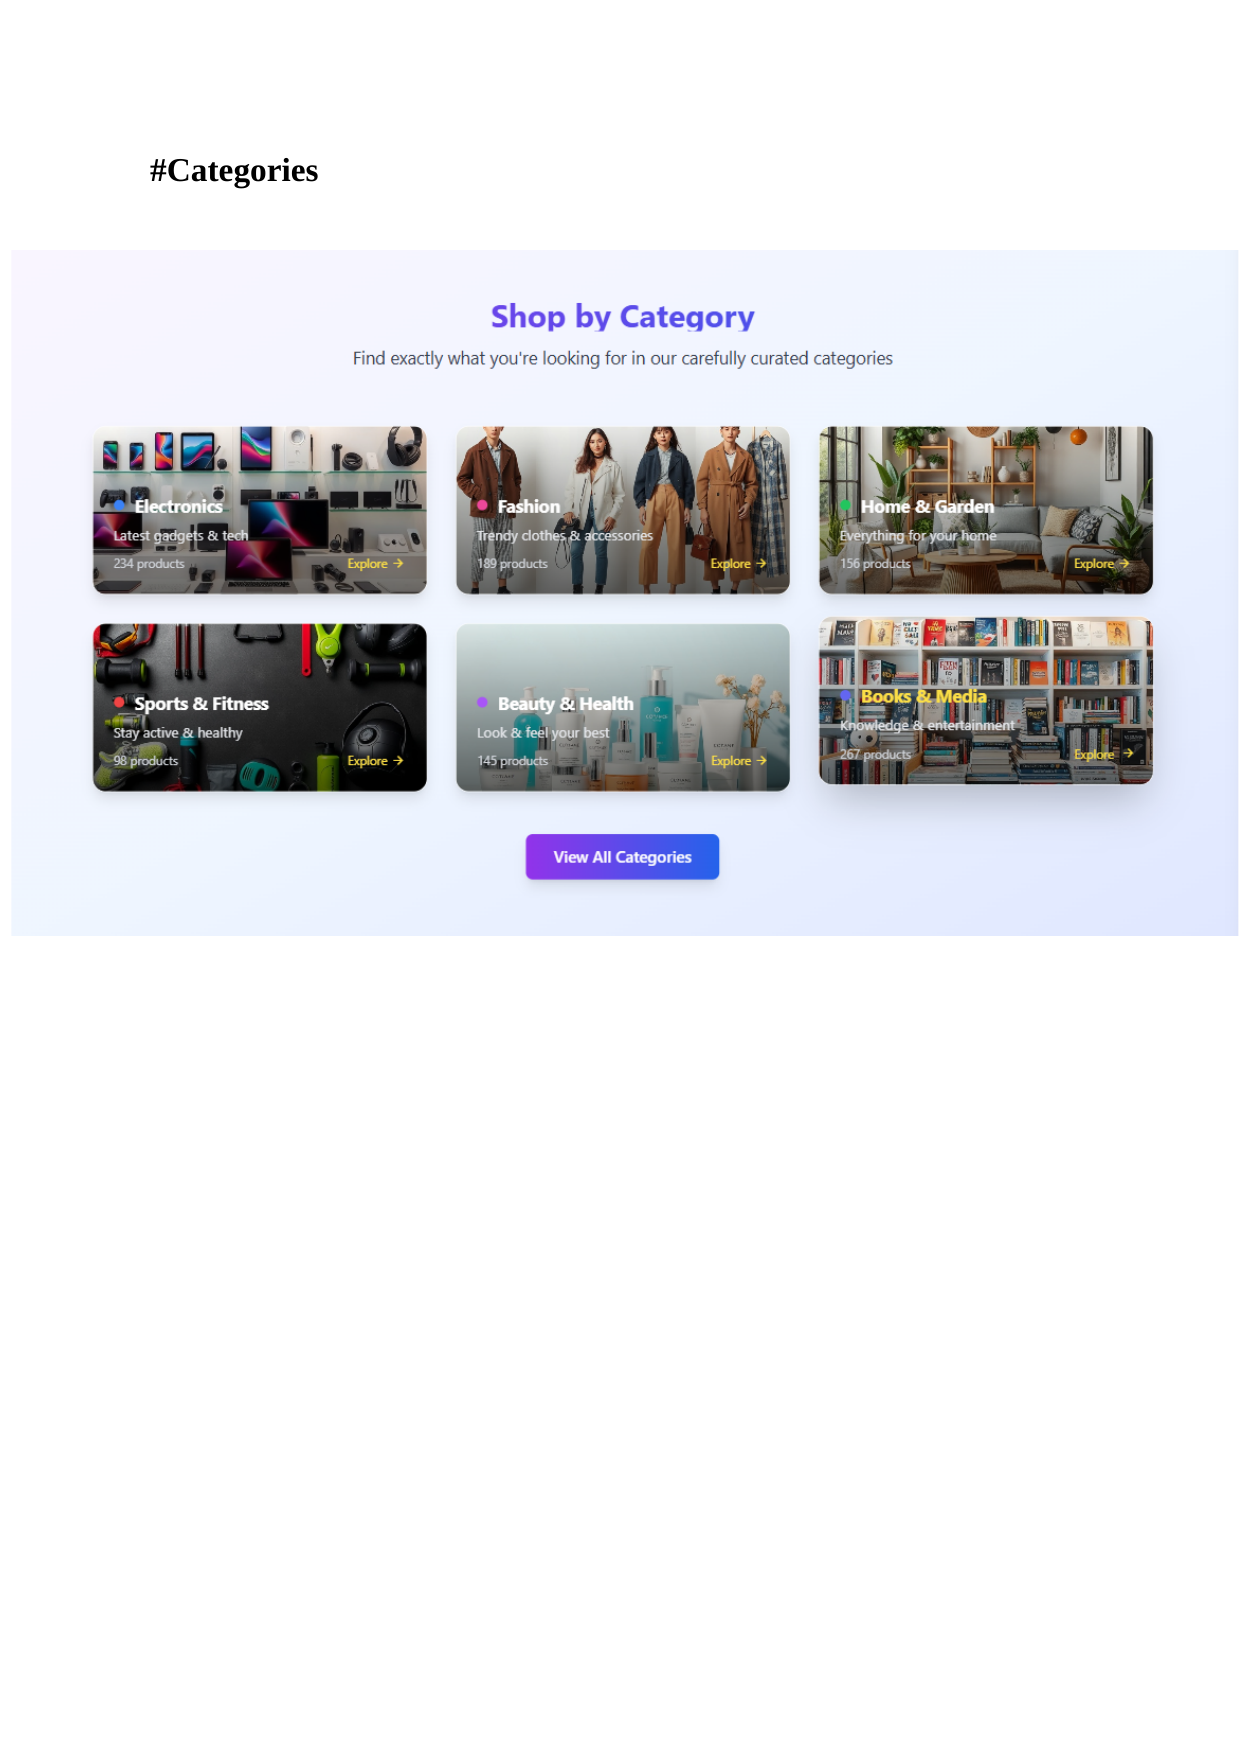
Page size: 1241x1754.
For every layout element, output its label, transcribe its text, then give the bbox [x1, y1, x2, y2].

text #Categories [150, 150, 1090, 188]
picture [10, 250, 1238, 935]
